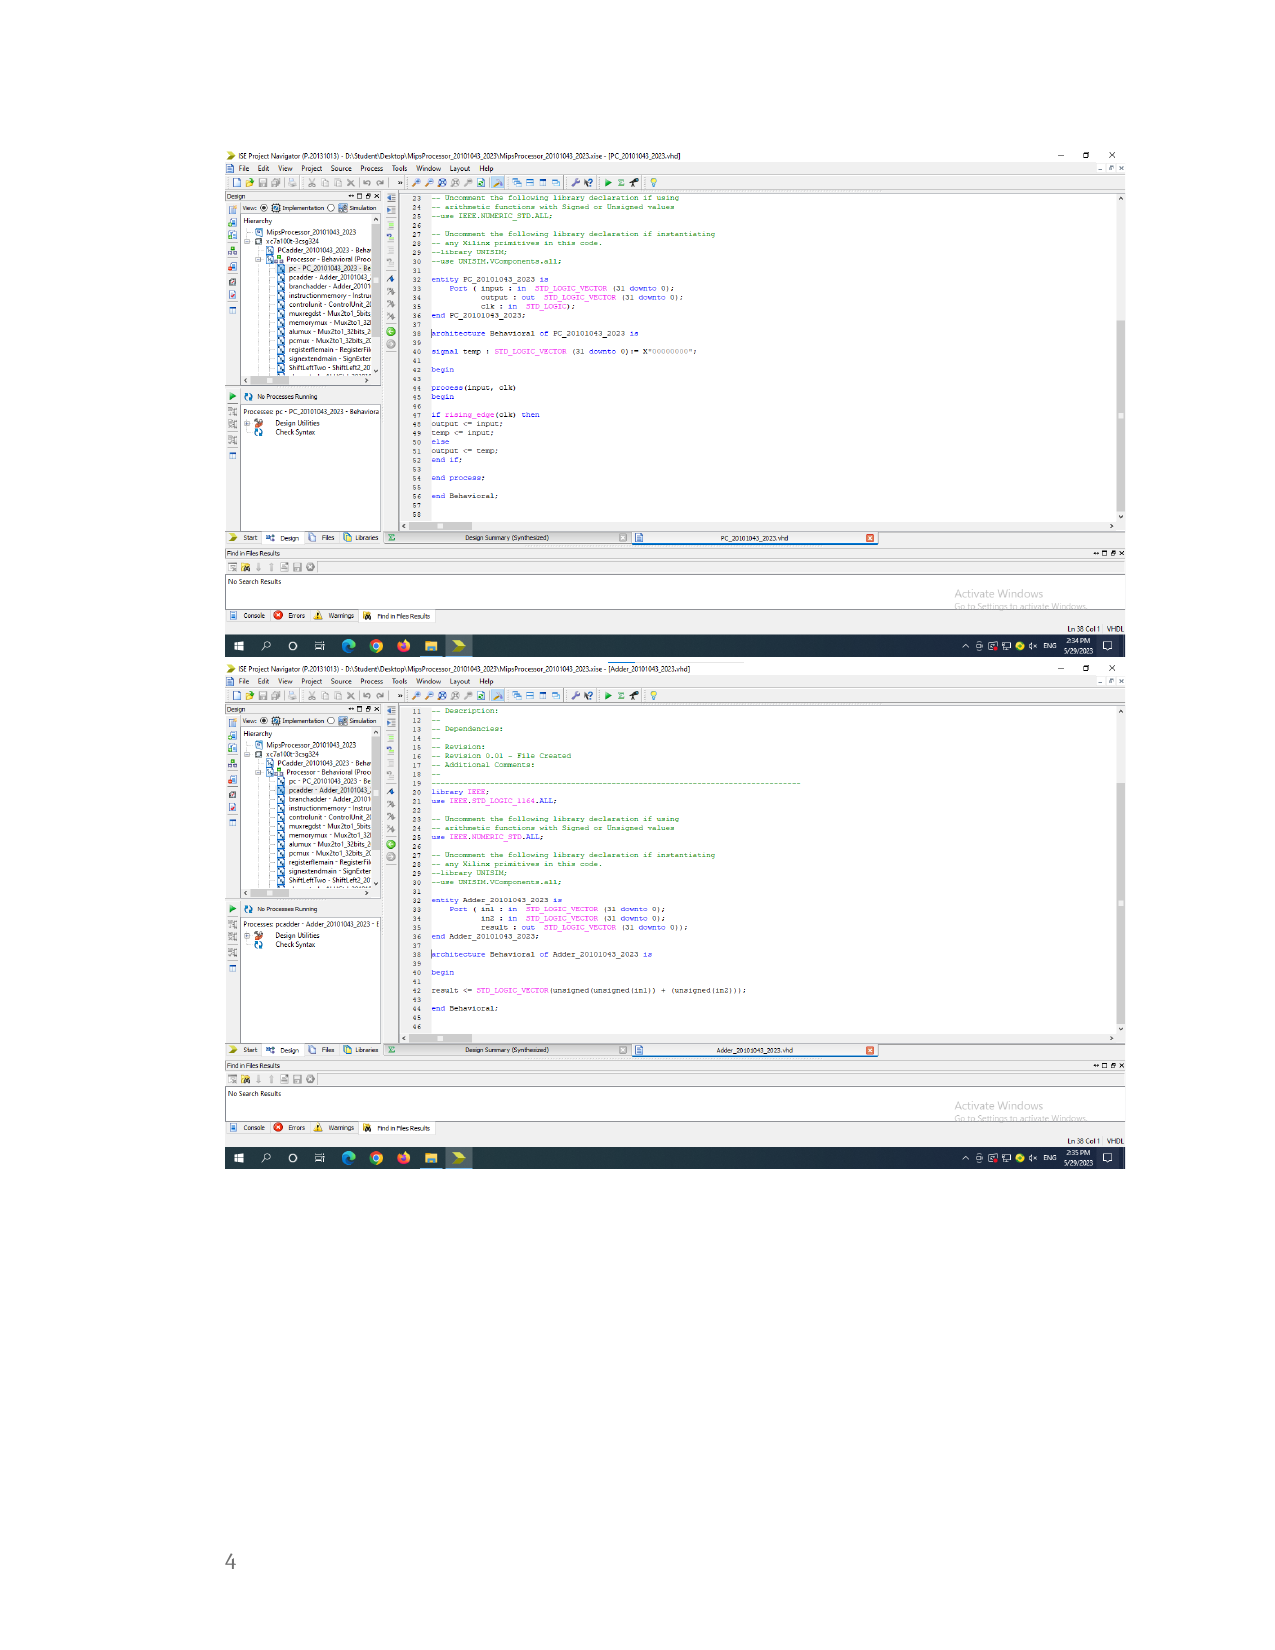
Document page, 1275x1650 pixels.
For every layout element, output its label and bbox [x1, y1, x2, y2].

picture [225, 150, 1125, 657]
picture [225, 662, 1125, 1169]
